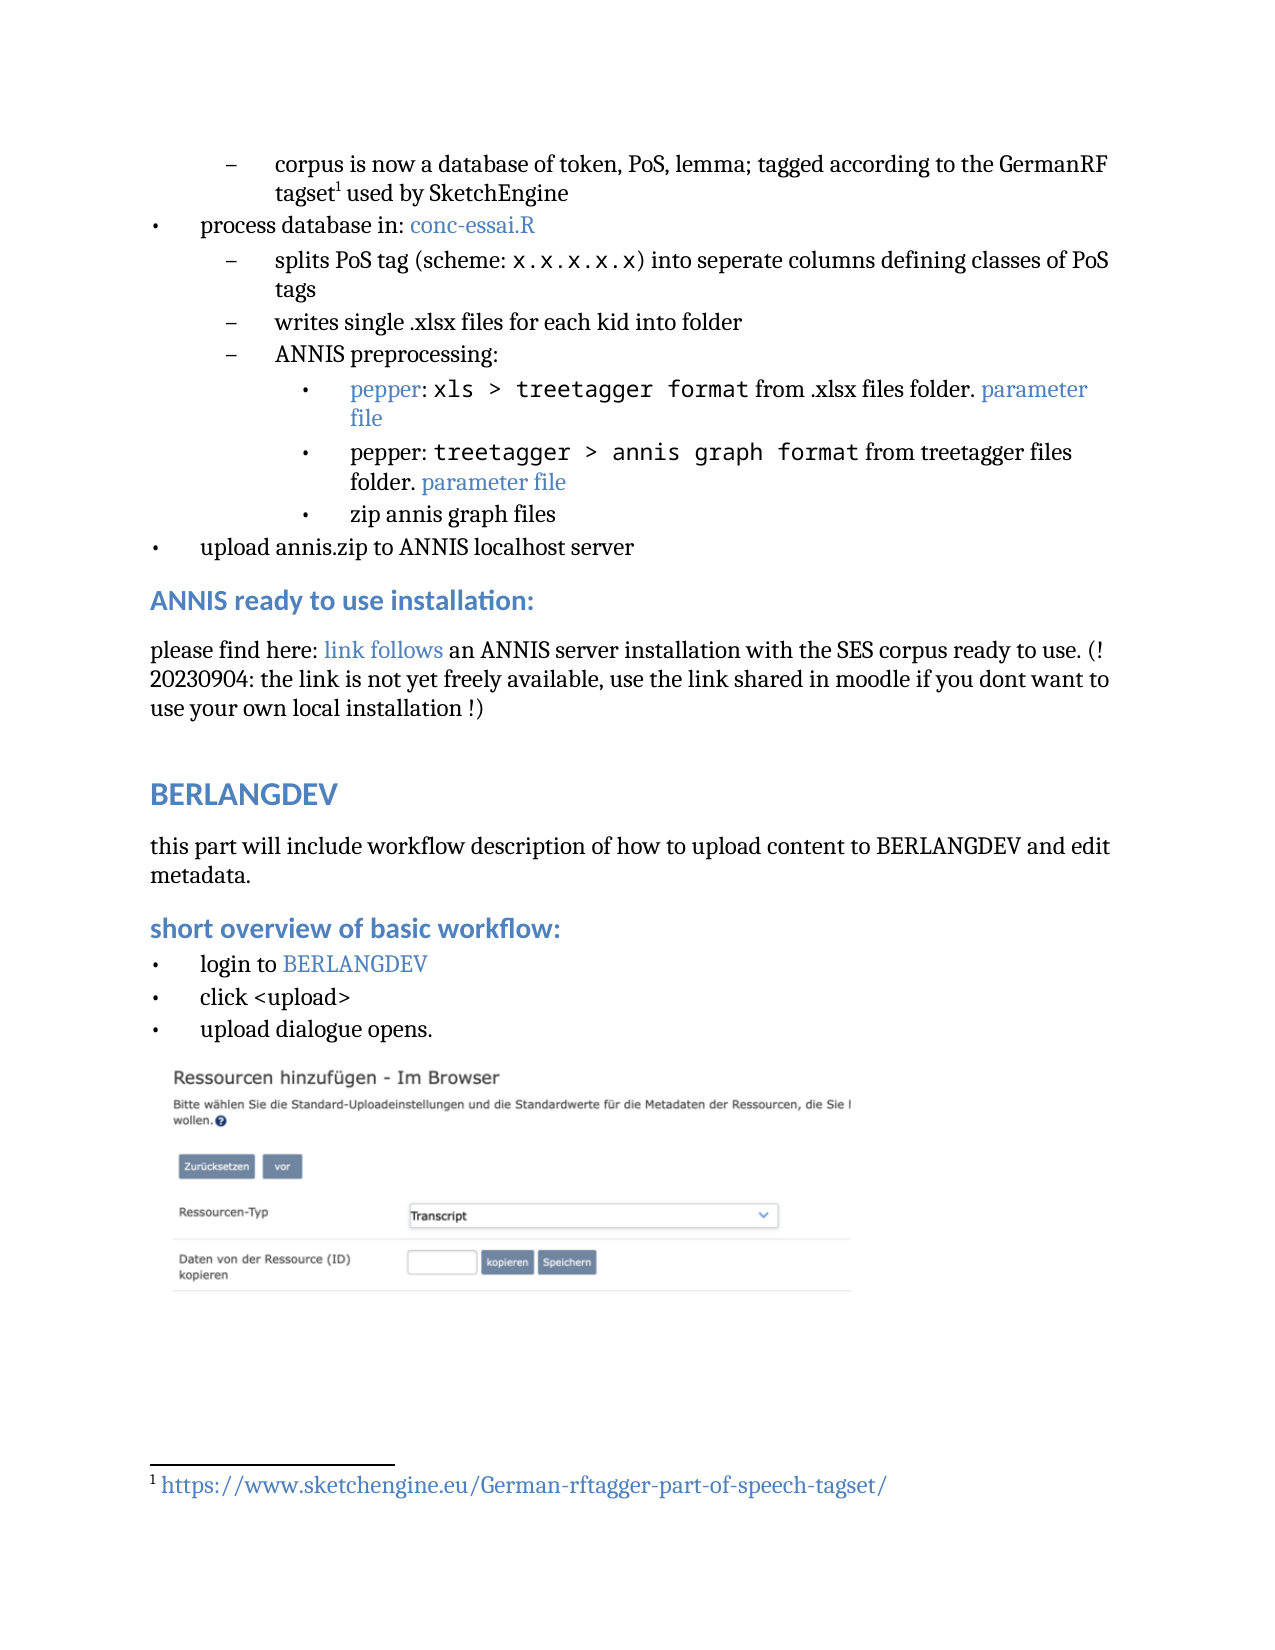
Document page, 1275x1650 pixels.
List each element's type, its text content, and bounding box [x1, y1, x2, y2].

list click <upload> [150, 982, 1125, 1011]
list pepper: xls > treetagger format from .xlsx files folder. parameter file [300, 372, 1125, 432]
list upload dialogue opens. [150, 1015, 1125, 1044]
list splits PoS tag (scheme: x.x.x.x.x) into seperate columns defining classes of PoS tags [225, 244, 1125, 304]
picture [168, 1062, 851, 1330]
text please find here: link follows an ANNIS server installation with the SES corpus ready to use. (! 20230904: the link is not yet freely available, use the link shared in moodle if you dont want to use your own local installation !) [150, 636, 1125, 723]
list zip annis graph files [300, 500, 1125, 529]
text this part will include workflow description of how to upload content to BERLANGDEV and edit metadata. [150, 832, 1125, 890]
subtitle short overview of basic workflow: [150, 911, 1125, 946]
list ANNIS preprocessing: [225, 340, 1125, 369]
list corpus is now a database of token, PoS, lemma; tagged according to the GermanRF tagset used by SketchEngine [225, 150, 1125, 207]
list process database in: conc-essai.R [150, 211, 1125, 240]
list upload annis.zip to ANNIS localhost server [150, 532, 1125, 561]
list writes single .xlsx files for each kid into folder [225, 307, 1125, 336]
list login to BERLANGDEV [150, 950, 1125, 979]
subtitle ANNIS ready to use installation: [150, 582, 1125, 618]
subtitle BERLANGDEV [150, 773, 1125, 813]
list pepper: treetagger > annis graph format from treetagger files folder. parameter file [300, 436, 1125, 496]
